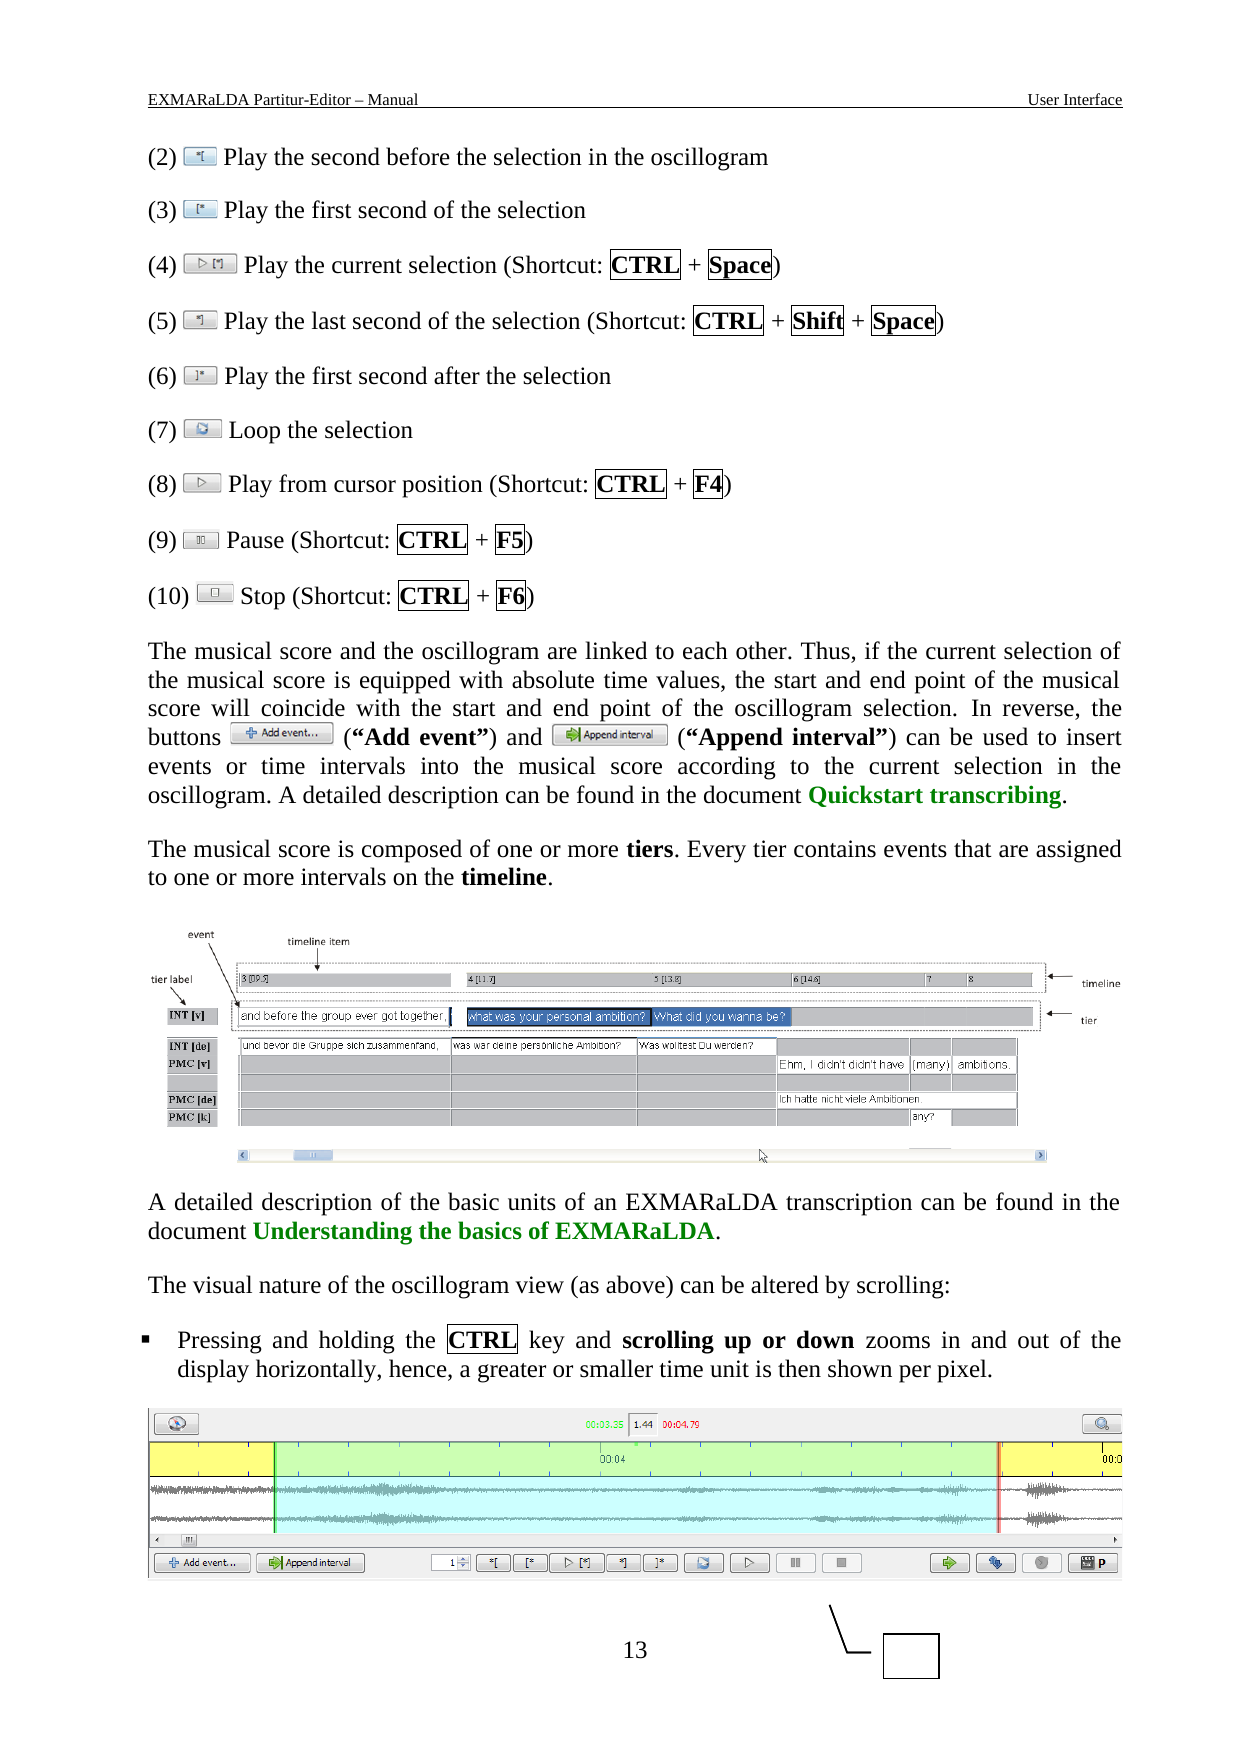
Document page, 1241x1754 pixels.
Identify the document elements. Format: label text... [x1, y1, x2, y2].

picture [195, 581, 234, 605]
text The musical score and the oscillogram are linked to each other. Thus, if the current selection of the musical score is equipped with absolute time values, the start and end point of the musical score will coincide with the start and end point of the oscillogram selection. In reverse, the buttons (“Add event”) and (“Append interval”) can be used to insert events or time intervals into the musical score according to the current selection in the oscillogram. A detailed description can be found in the document Quickstart transcribing. [148, 636, 1122, 809]
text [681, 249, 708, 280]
picture [183, 419, 223, 438]
text (9) Pause (Shortcut: CTRL + F5) [525, 524, 1122, 555]
text (10) Stop (Shortcut: CTRL + F6) [399, 581, 468, 610]
picture [183, 146, 217, 166]
text (7) Loop the selection [148, 415, 1122, 443]
picture [230, 722, 334, 746]
text (6) Play the first second after the selection [148, 361, 1122, 390]
text (9) Pause (Shortcut: CTRL + F5) [398, 525, 467, 554]
text (10) Stop (Shortcut: CTRL + F6) [148, 580, 398, 611]
picture [551, 723, 668, 746]
picture [183, 310, 218, 330]
text Pressing and holding the CTRL key and scrolling up or down zooms in and out of the display horizontally, hence, a greater or smaller time unit is then shown per pixel. [139, 1324, 1122, 1383]
text (9) Pause (Shortcut: CTRL + F5) [148, 524, 397, 555]
picture [147, 1408, 1123, 1581]
text (2) Play the second before the selection in the oscillogram [148, 142, 1122, 171]
picture [183, 529, 220, 549]
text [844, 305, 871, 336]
text (8) Play from cursor position (Shortcut: CTRL + F4) [148, 468, 666, 499]
text The musical score is composed of one or more tiers. Every tier contains events that are assigned to one or more intervals on the timeline. [148, 834, 1122, 891]
text (5) Play the last second of the selection (Shortcut: CTRL + Shift + Space) [936, 305, 1122, 336]
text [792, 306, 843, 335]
picture [183, 253, 238, 274]
text (8) Play from cursor position (Shortcut: CTRL + F4) [723, 468, 1122, 499]
picture [147, 916, 1123, 1163]
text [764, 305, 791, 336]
text (3) Play the first second of the selection [148, 196, 1122, 224]
text (10) Stop (Shortcut: CTRL + F6) [526, 580, 1122, 611]
picture [183, 473, 222, 493]
text A detailed description of the basic units of an EXMARaLDA transcription can be found in the document Understanding the basics of EXMARaLDA. [148, 1187, 1122, 1245]
text (4) Play the current selection (Shortcut: CTRL + Space) [148, 249, 610, 280]
picture [183, 366, 218, 385]
picture [183, 200, 218, 219]
text (5) Play the last second of the selection (Shortcut: CTRL + Shift + Space) [148, 305, 693, 336]
text (4) Play the current selection (Shortcut: CTRL + Space) [772, 249, 1122, 280]
text The visual nature of the oscillogram view (as above) can be altered by scrolling: [148, 1270, 1122, 1299]
